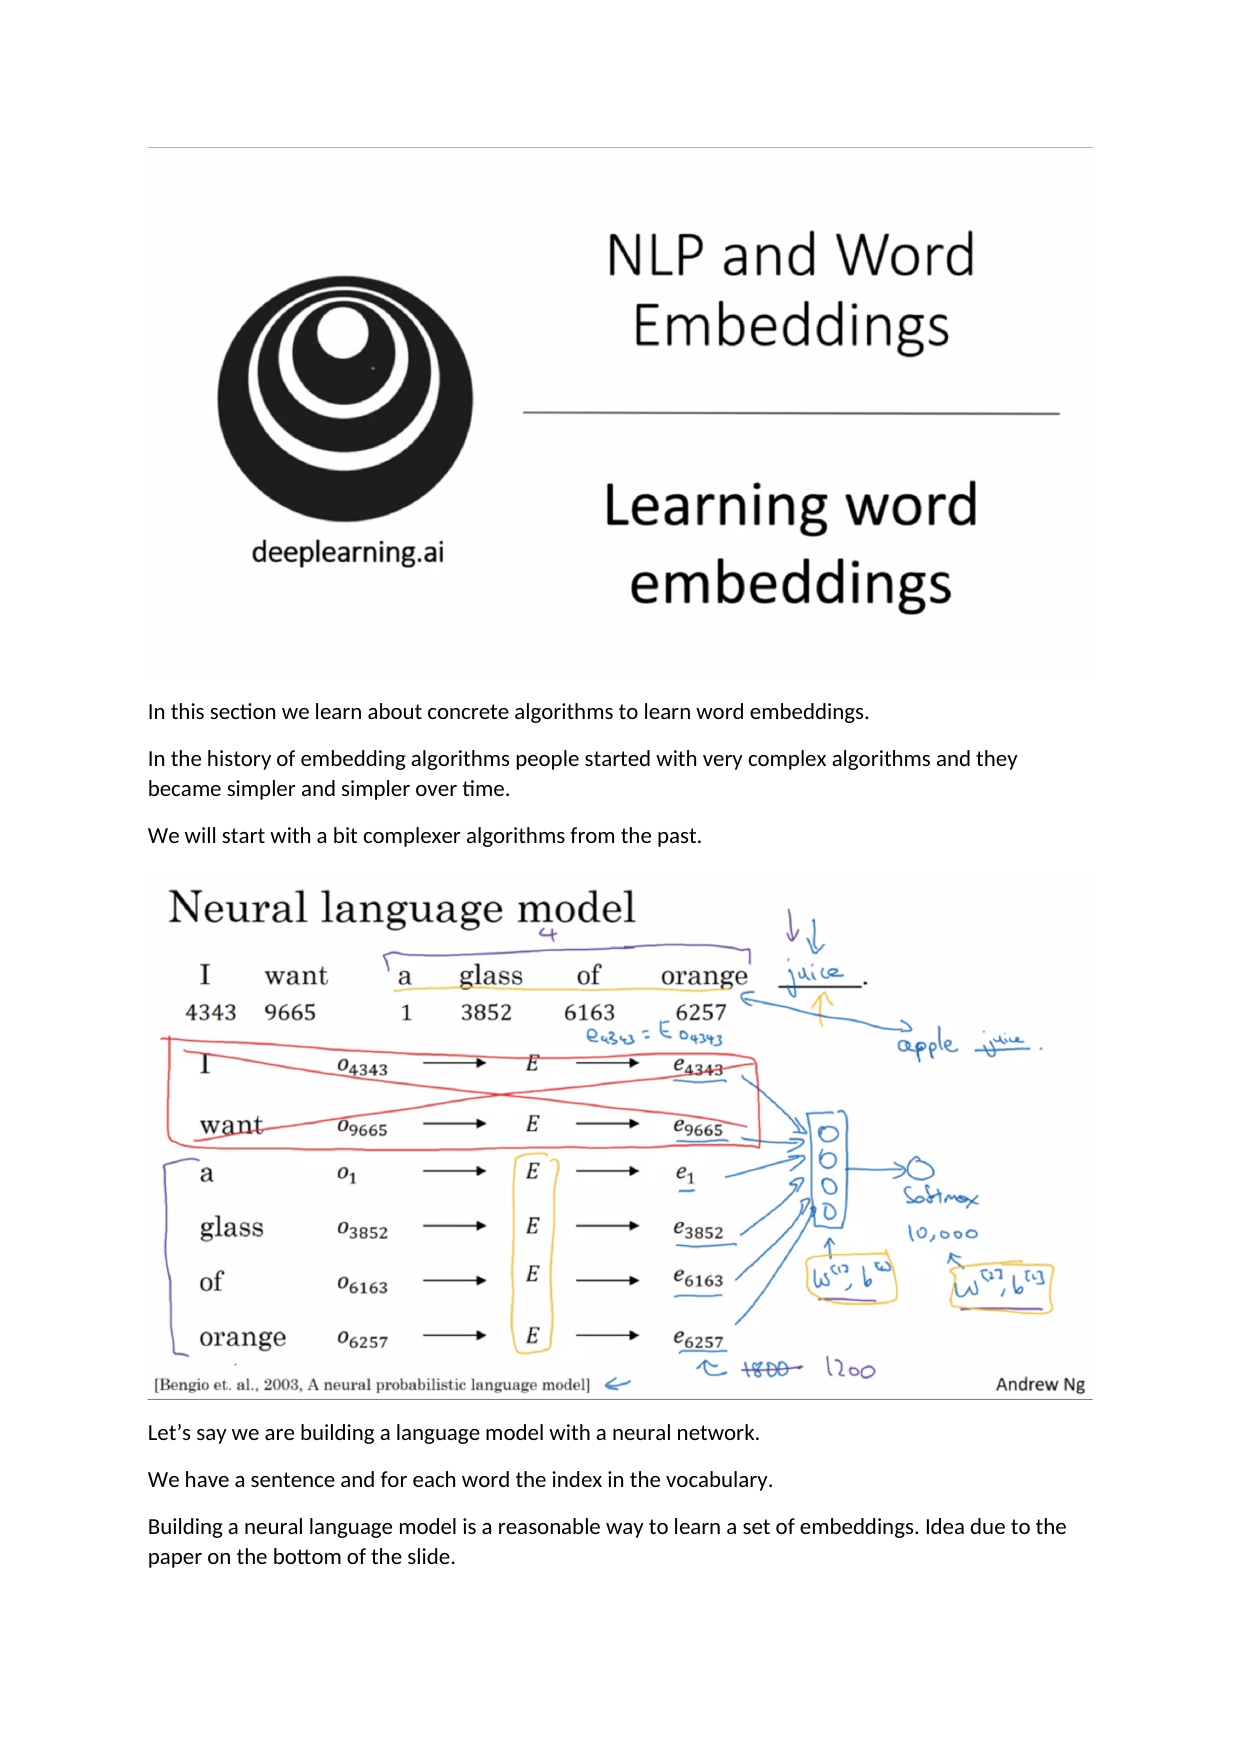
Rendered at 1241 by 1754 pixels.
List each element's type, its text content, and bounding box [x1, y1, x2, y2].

picture [147, 147, 1093, 679]
text Let’s say we are building a language model with a neural network. [148, 1418, 1093, 1446]
picture [147, 868, 1093, 1400]
text We will start with a bit complexer algorithms from the past. [148, 821, 1093, 849]
text In the history of embedding algorithms people started with very complex algorithms and they became simpler and simpler over time. [148, 744, 1093, 802]
text We have a sentence and for each word the index in the vocabulary. [148, 1465, 1093, 1493]
text In this section we learn about concrete algorithms to learn word embeddings. [148, 697, 1093, 725]
text Building a neural language model is a reasonable way to learn a set of embeddings. Idea due to the paper on the bottom of the slide. [148, 1512, 1093, 1570]
